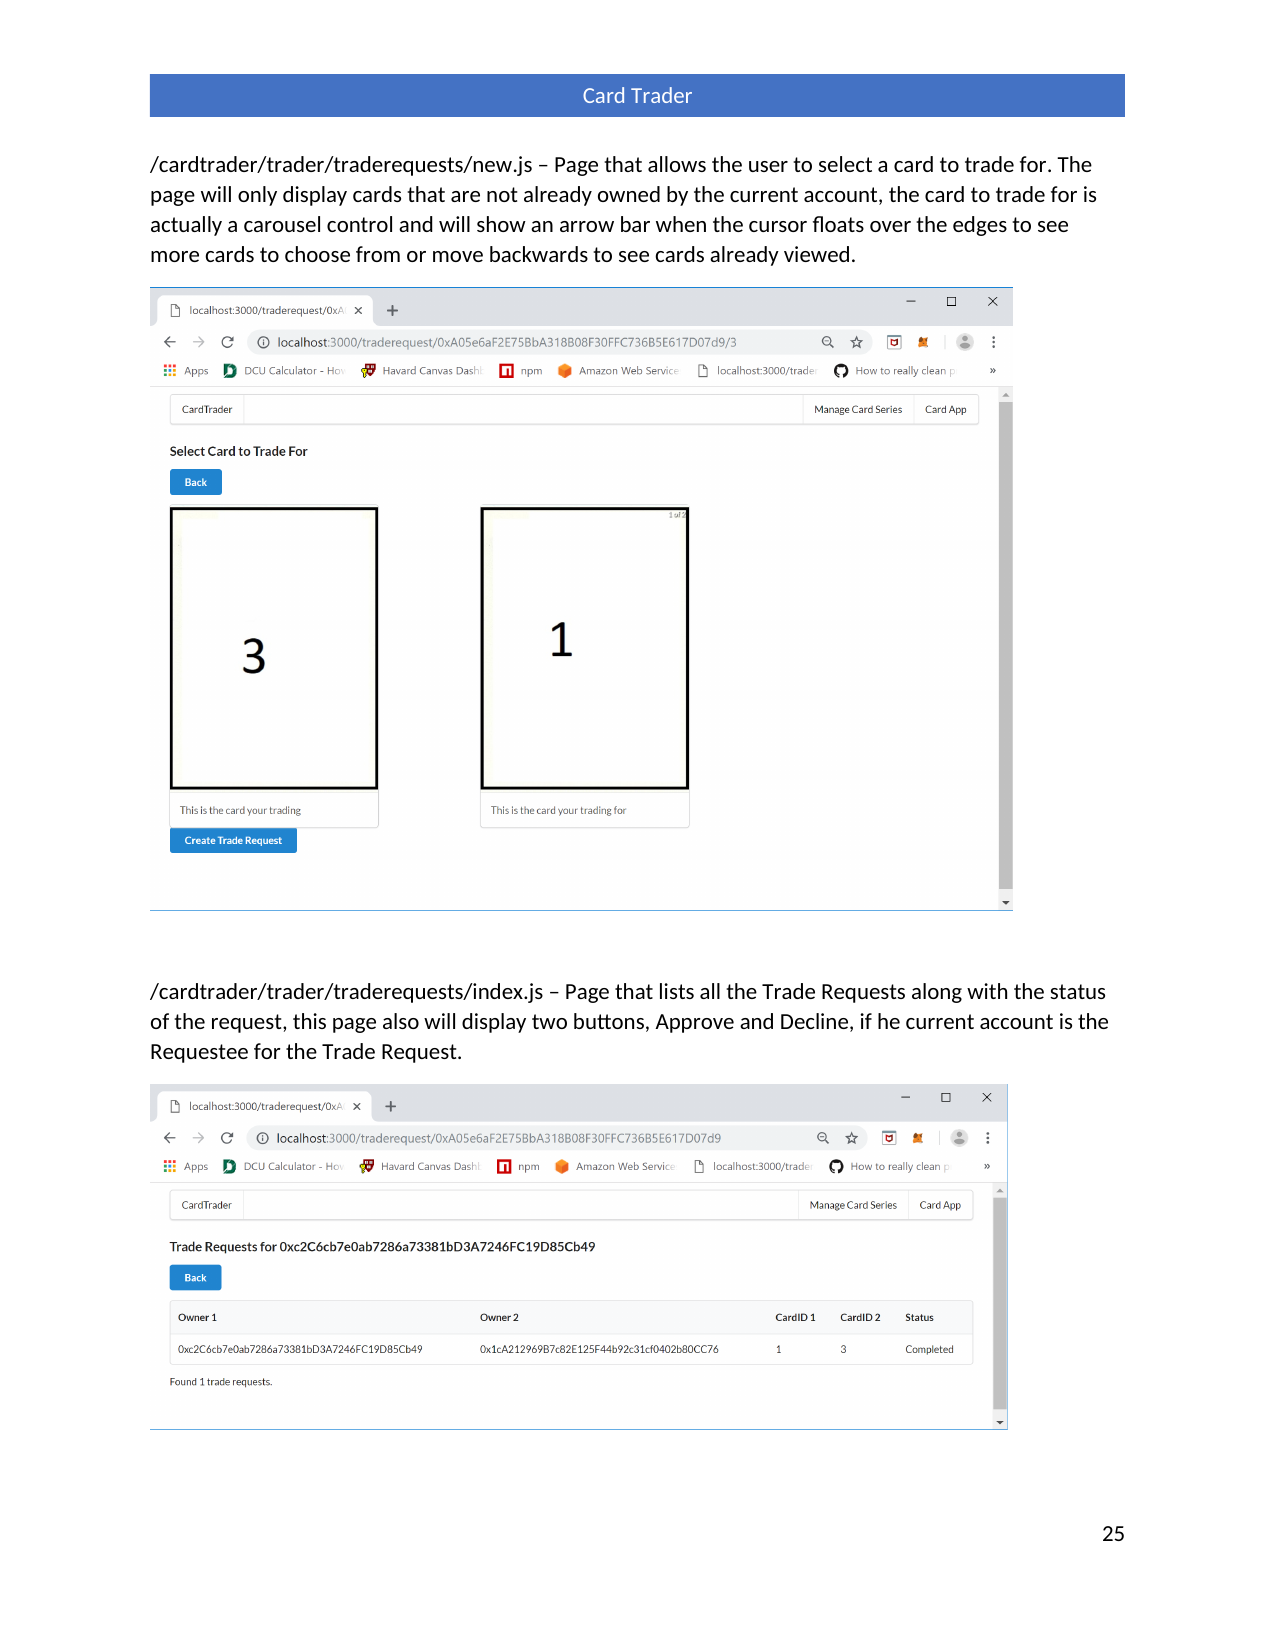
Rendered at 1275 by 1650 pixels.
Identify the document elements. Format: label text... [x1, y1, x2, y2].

picture [150, 287, 1013, 911]
text /cardtrader/trader/traderequests/new.js – Page that allows the user to select a card to trade for. The page will only display cards that are not already owned by the current account, the card to trade for is actually a carousel control and will show an arrow bar when the cursor floats over the edges to see more cards to choose from or move backwards to see cards already viewed. [150, 150, 1125, 269]
picture [150, 1084, 1008, 1430]
text /cardtrader/trader/traderequests/index.js – Page that lists all the Trade Requests along with the status of the request, this page also will display two buttons, Approve and Decline, if he current account is the Requestee for the Trade Request. [150, 977, 1125, 1065]
